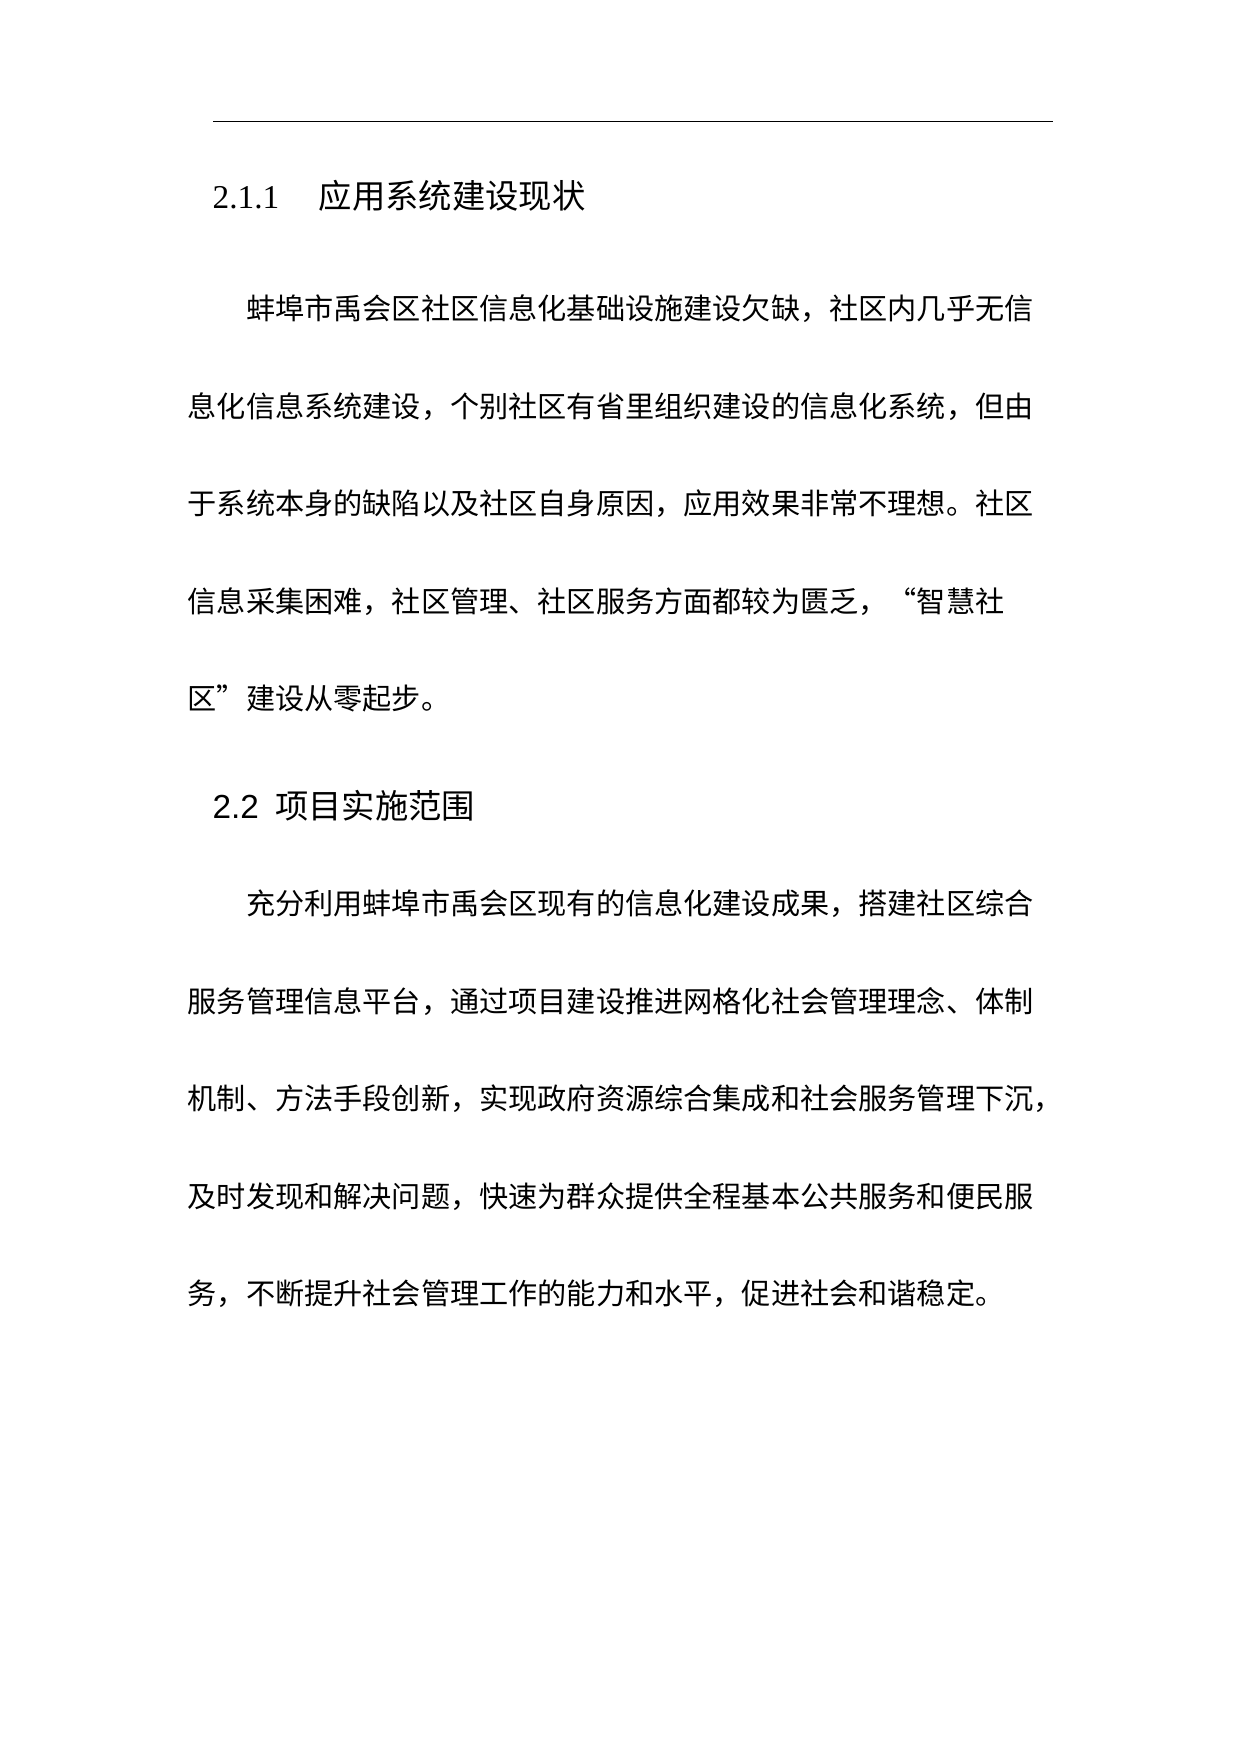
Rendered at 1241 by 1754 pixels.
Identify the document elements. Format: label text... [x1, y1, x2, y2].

text 蚌埠市禹会区社区信息化基础设施建设欠缺，社区内几乎无信息化信息系统建设，个别社区有省里组织建设的信息化系统，但由于系统本身的缺陷以及社区自身原因，应用效果非常不理想。社区信息采集困难，社区管理、社区服务方面都较为匮乏，“智慧社区”建设从零起步。 [187, 274, 1053, 729]
subtitle 项目实施范围 [212, 772, 1053, 837]
subtitle 应用系统建设现状 [212, 162, 1053, 227]
text 充分利用蚌埠市禹会区现有的信息化建设成果，搭建社区综合服务管理信息平台，通过项目建设推进网格化社会管理理念、体制机制、方法手段创新，实现政府资源综合集成和社会服务管理下沉，及时发现和解决问题，快速为群众提供全程基本公共服务和便民服务，不断提升社会管理工作的能力和水平，促进社会和谐稳定。 [187, 869, 1053, 1324]
